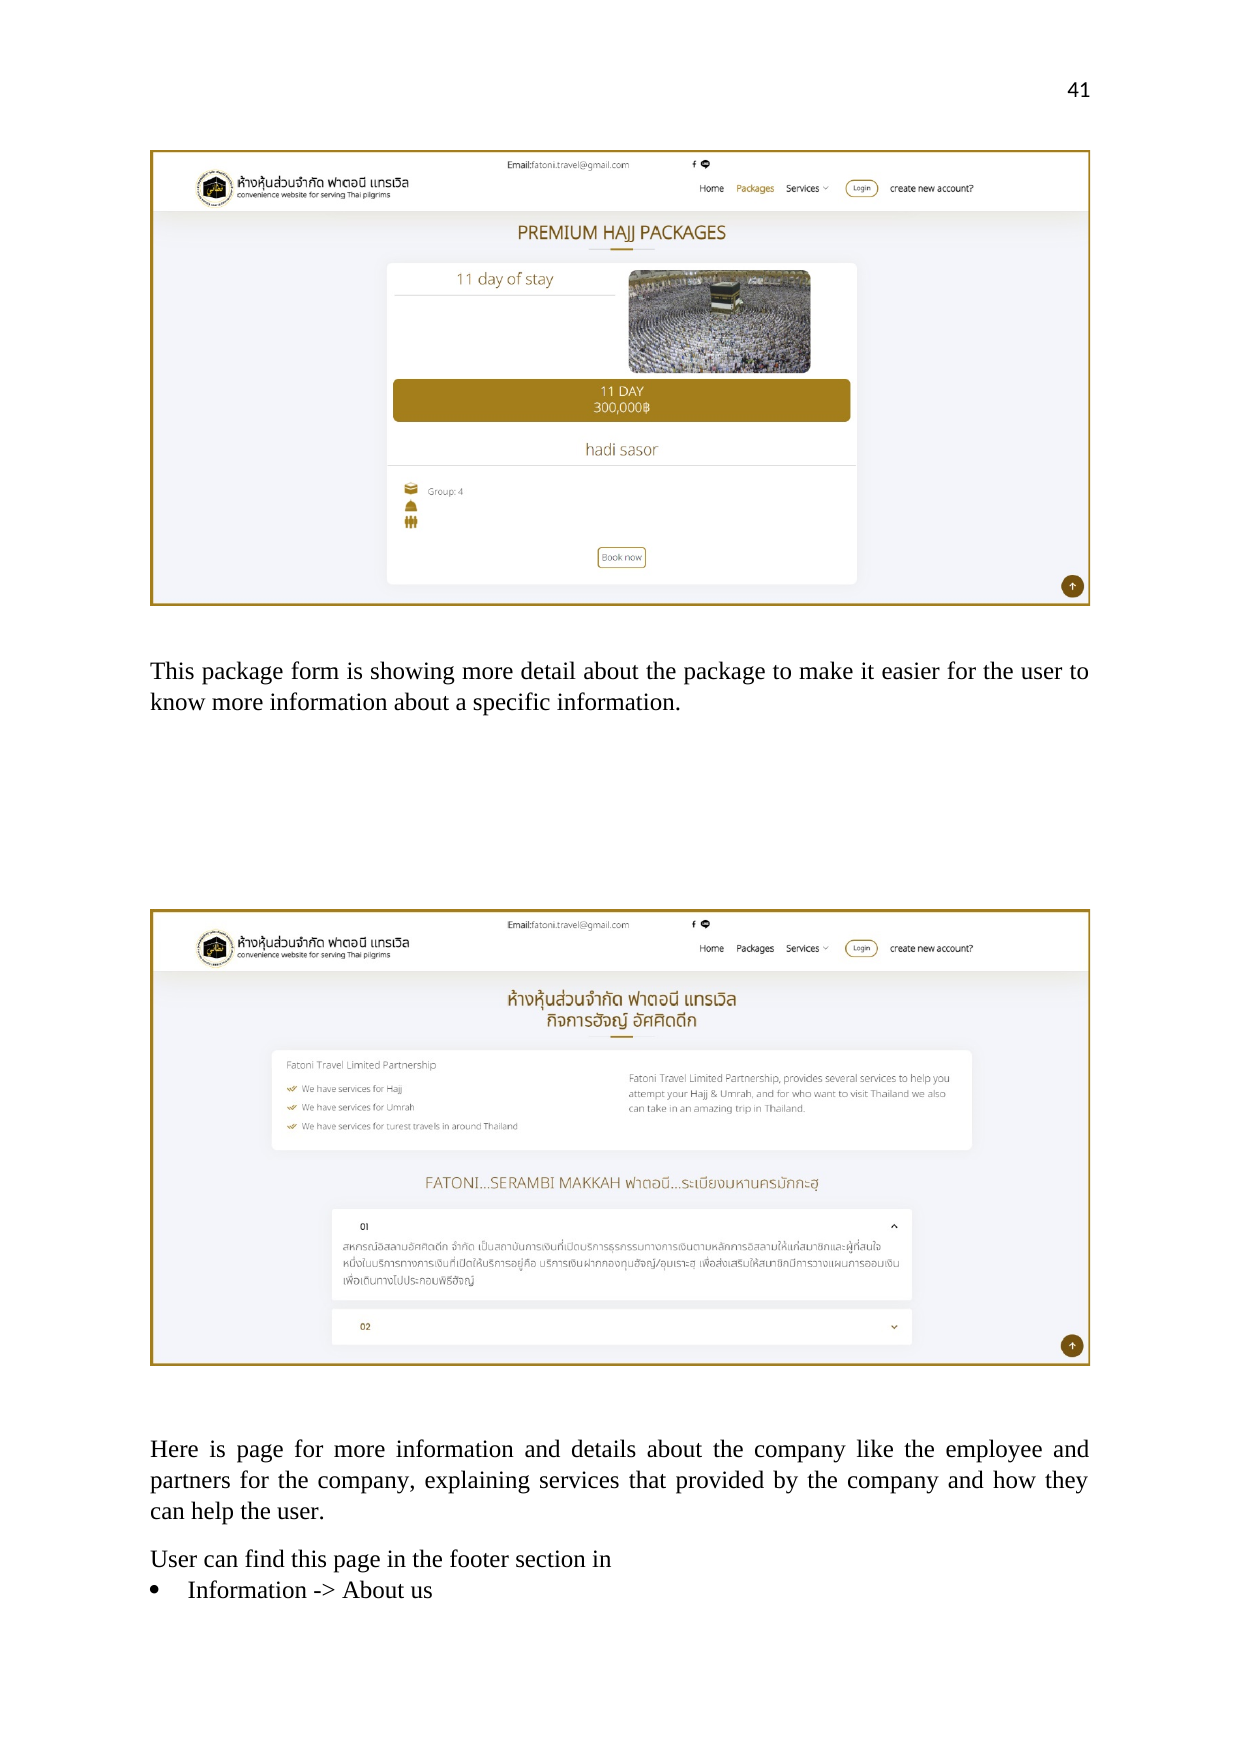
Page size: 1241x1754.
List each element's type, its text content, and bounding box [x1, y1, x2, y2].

text User can find this page in the footer section in [150, 1544, 1090, 1573]
text This package form is showing more detail about the package to make it easier for the user to know more information about a specific information. [150, 656, 1090, 716]
picture [150, 150, 1091, 606]
text Here is page for more information and details about the company like the employee and partners for the company, explaining services that provided by the company and how they can help the user. [150, 1434, 1090, 1525]
picture [150, 909, 1091, 1366]
list Information -> About us [150, 1575, 1090, 1604]
